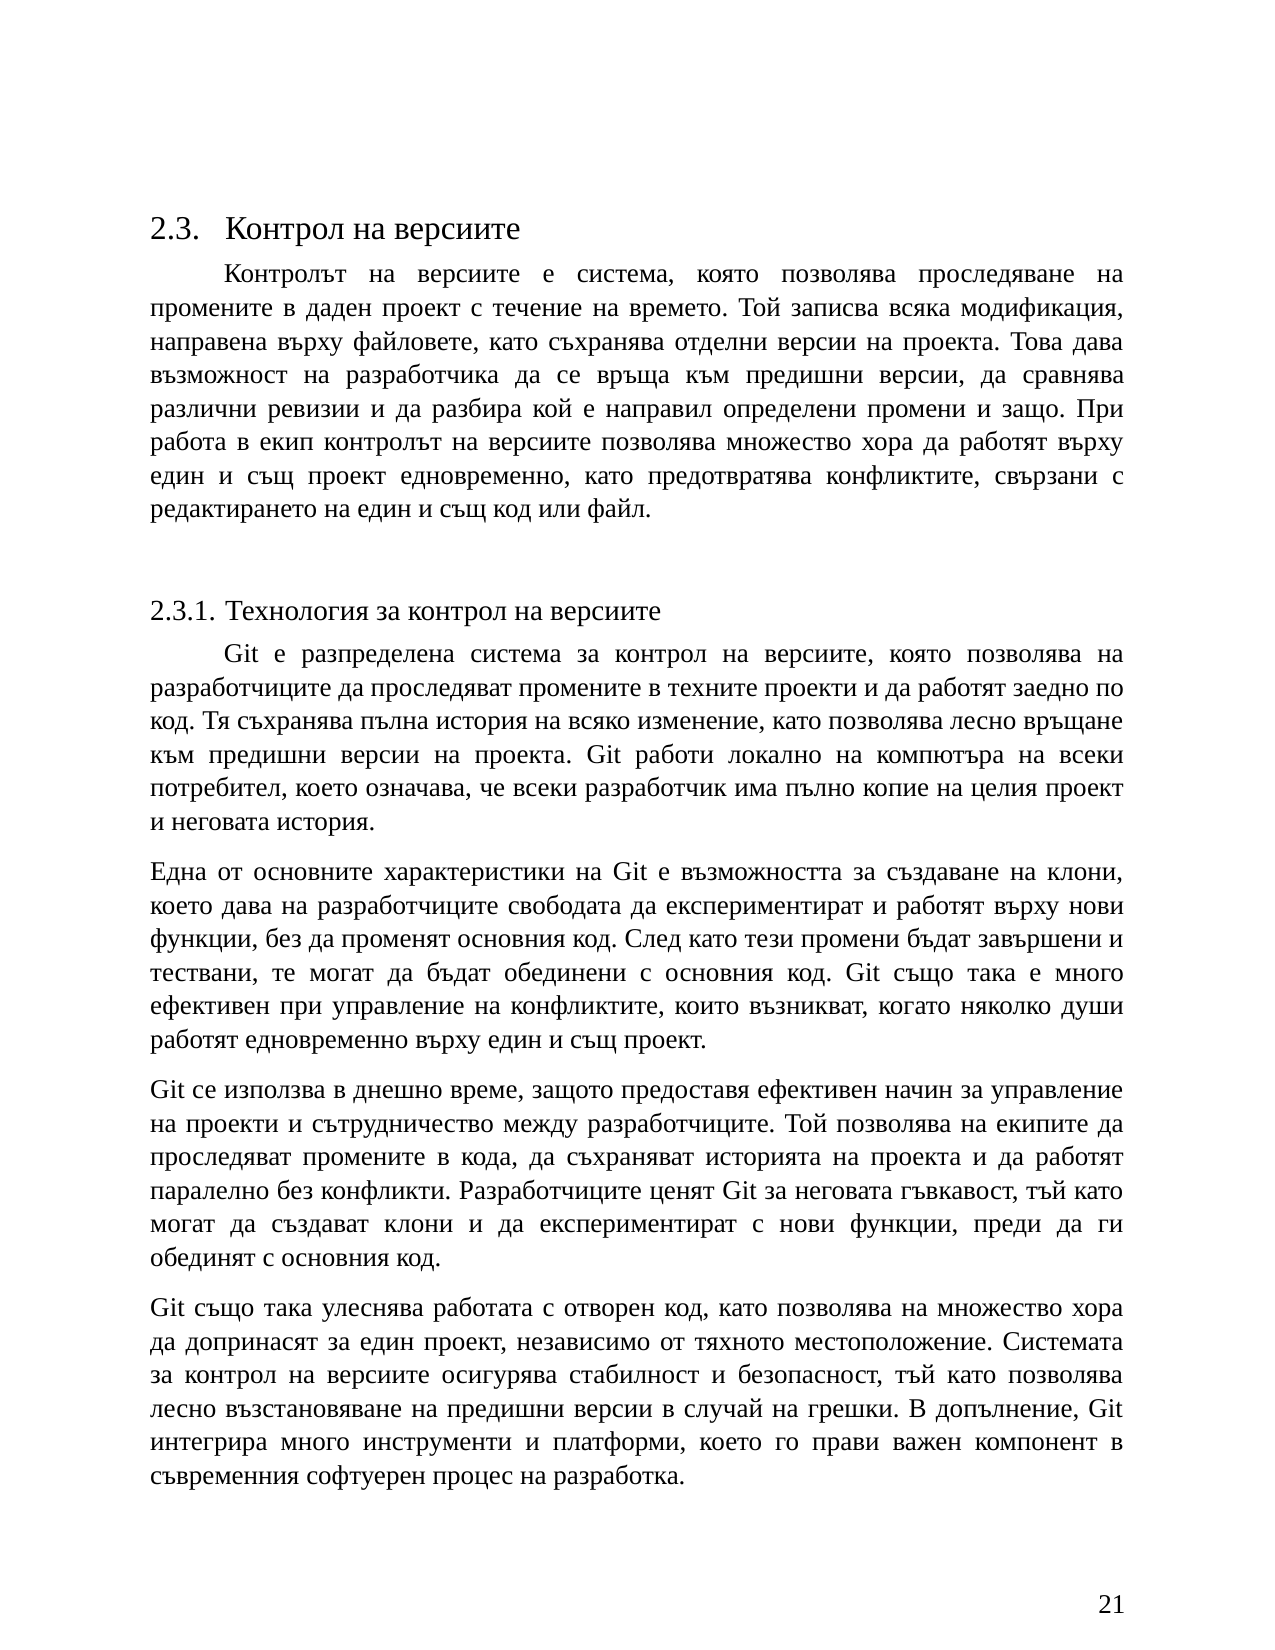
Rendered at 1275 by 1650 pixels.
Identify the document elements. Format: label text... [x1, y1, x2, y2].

subtitle Технология за контрол на версиите [150, 593, 1125, 626]
text Git също така улеснява работата с отворен код, като позволява на множество хора да допринасят за един проект, независимо от тяхното местоположение. Системата за контрол на версиите осигурява стабилност и безопасност, тъй като позволява лесно възстановяване на предишни версии в случай на грешки. В допълнение, Git интегрира много инструменти и платформи, което го прави важен компонент в съвременния софтуерен процес на разработка. [150, 1291, 1125, 1490]
text Една от основните характеристики на Git е възможността за създаване на клони, което дава на разработчиците свободата да експериментират и работят върху нови функции, без да променят основния код. След като тези промени бъдат завършени и тествани, те могат да бъдат обединени с основния код. Git също така е много ефективен при управление на конфликтите, които възникват, когато няколко души работят едновременно върху един и същ проект. [150, 855, 1125, 1054]
subtitle Контрол на версиите [150, 208, 1125, 246]
text Git е разпределена система за контрол на версиите, която позволява на разработчиците да проследяват промените в техните проекти и да работят заедно по код. Тя съхранява пълна история на всяко изменение, като позволява лесно връщане към предишни версии на проекта. Git работи локално на компютъра на всеки потребител, което означава, че всеки разработчик има пълно копие на целия проект и неговата история. [150, 637, 1125, 836]
text Git се използва в днешно време, защото предоставя ефективен начин за управление на проекти и сътрудничество между разработчиците. Той позволява на екипите да проследяват промените в кода, да съхраняват историята на проекта и да работят паралелно без конфликти. Разработчиците ценят Git за неговата гъвкавост, тъй като могат да създават клони и да експериментират с нови функции, преди да ги обединят с основния код. [150, 1073, 1125, 1272]
text Контролът на версиите е система, която позволява проследяване на промените в даден проект с течение на времето. Той записва всяка модификация, направена върху файловете, като съхранява отделни версии на проекта. Това дава възможност на разработчика да се връща към предишни версии, да сравнява различни ревизии и да разбира кой е направил определени промени и защо. При работа в екип контролът на версиите позволява множество хора да работят върху един и същ проект едновременно, като предотвратява конфликтите, свързани с редактирането на един и същ код или файл. [150, 258, 1125, 523]
